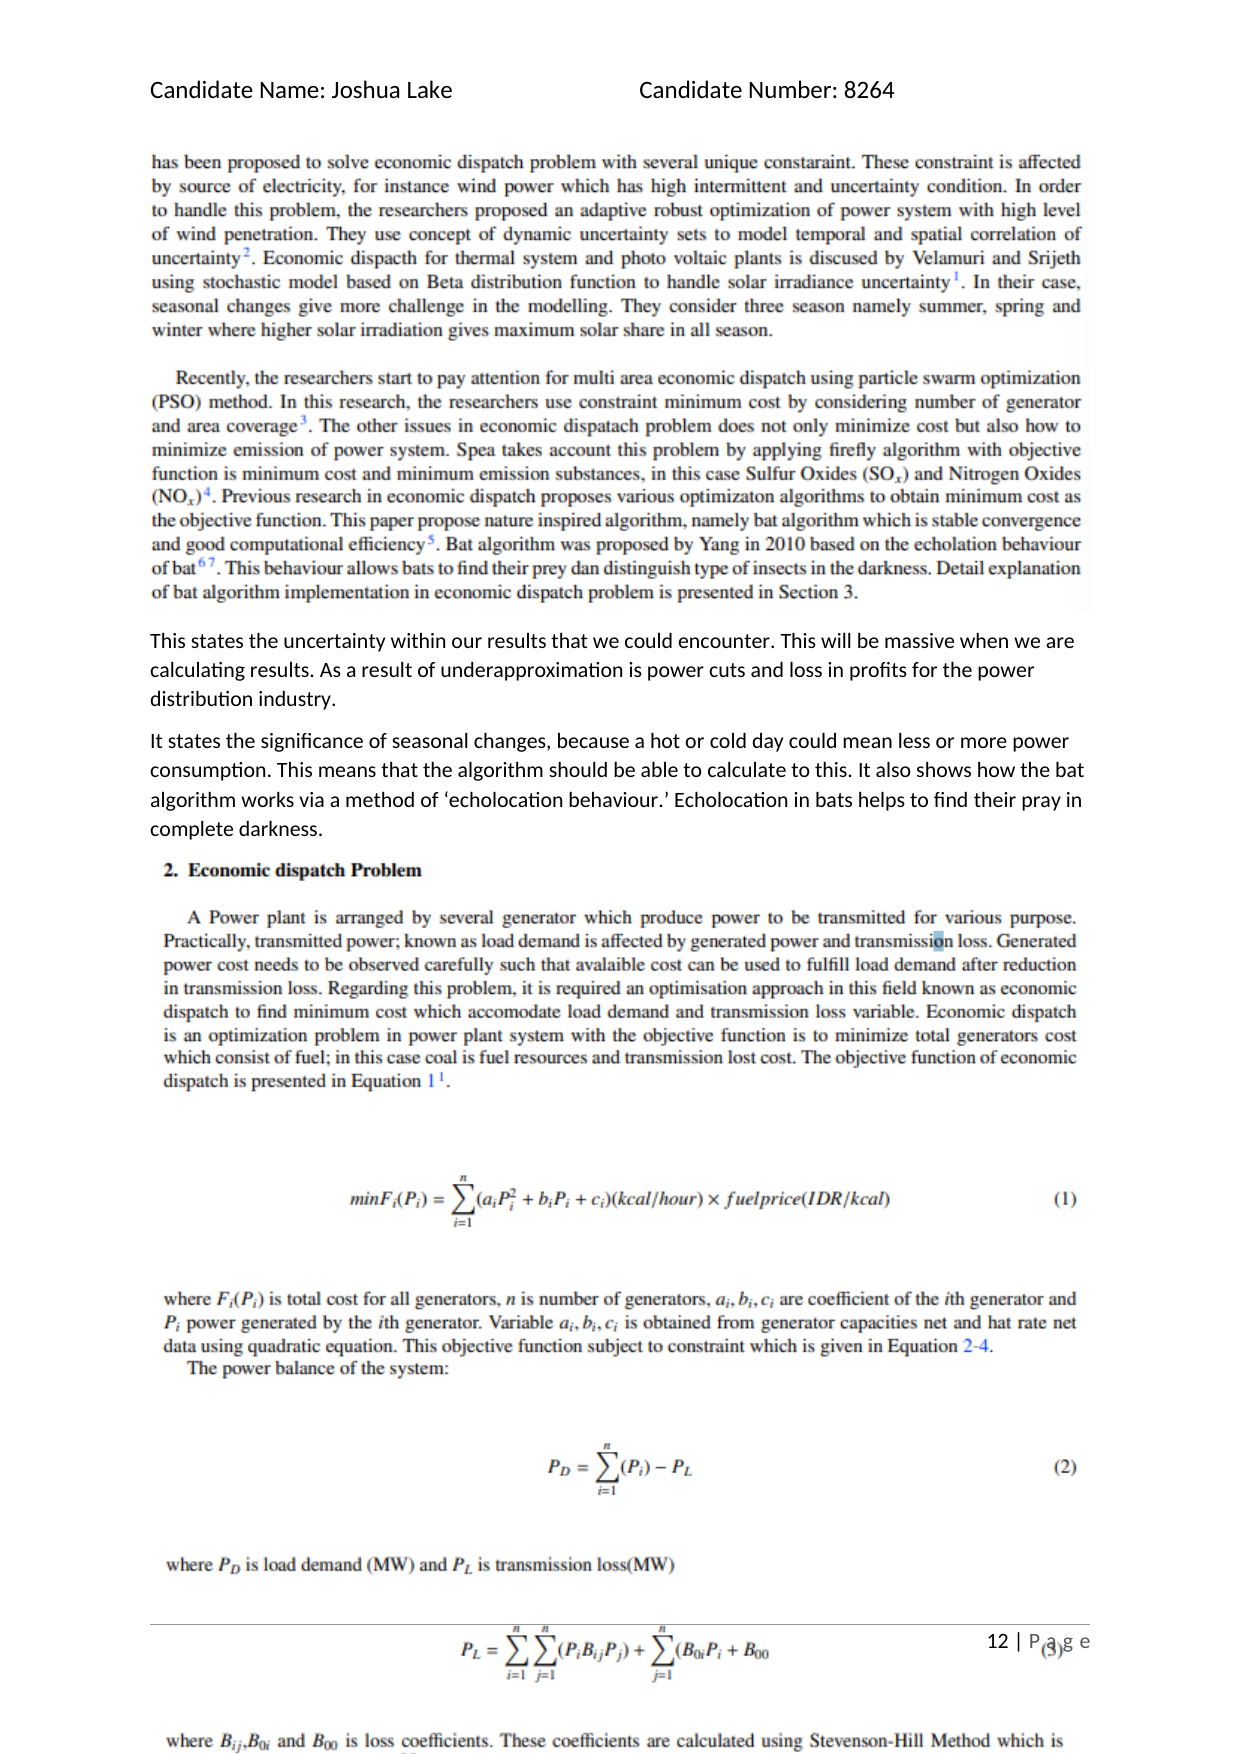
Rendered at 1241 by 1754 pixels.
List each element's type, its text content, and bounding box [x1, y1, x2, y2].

picture [150, 1535, 1091, 1754]
picture [150, 856, 1091, 1529]
text This states the uncertainty within our results that we could encounter. This will be massive when we are calculating results. As a result of underapproximation is power cuts and loss in profits for the power distribution industry. [150, 627, 1090, 712]
picture [150, 150, 1091, 612]
text It states the significance of seasonal changes, because a hot or cold day could mean less or more power consumption. This means that the algorithm should be able to calculate to this. It also shows how the bat algorithm works via a method of ‘echolocation behaviour.’ Echolocation in bats helps to find their pray in complete darkness. [150, 727, 1090, 842]
